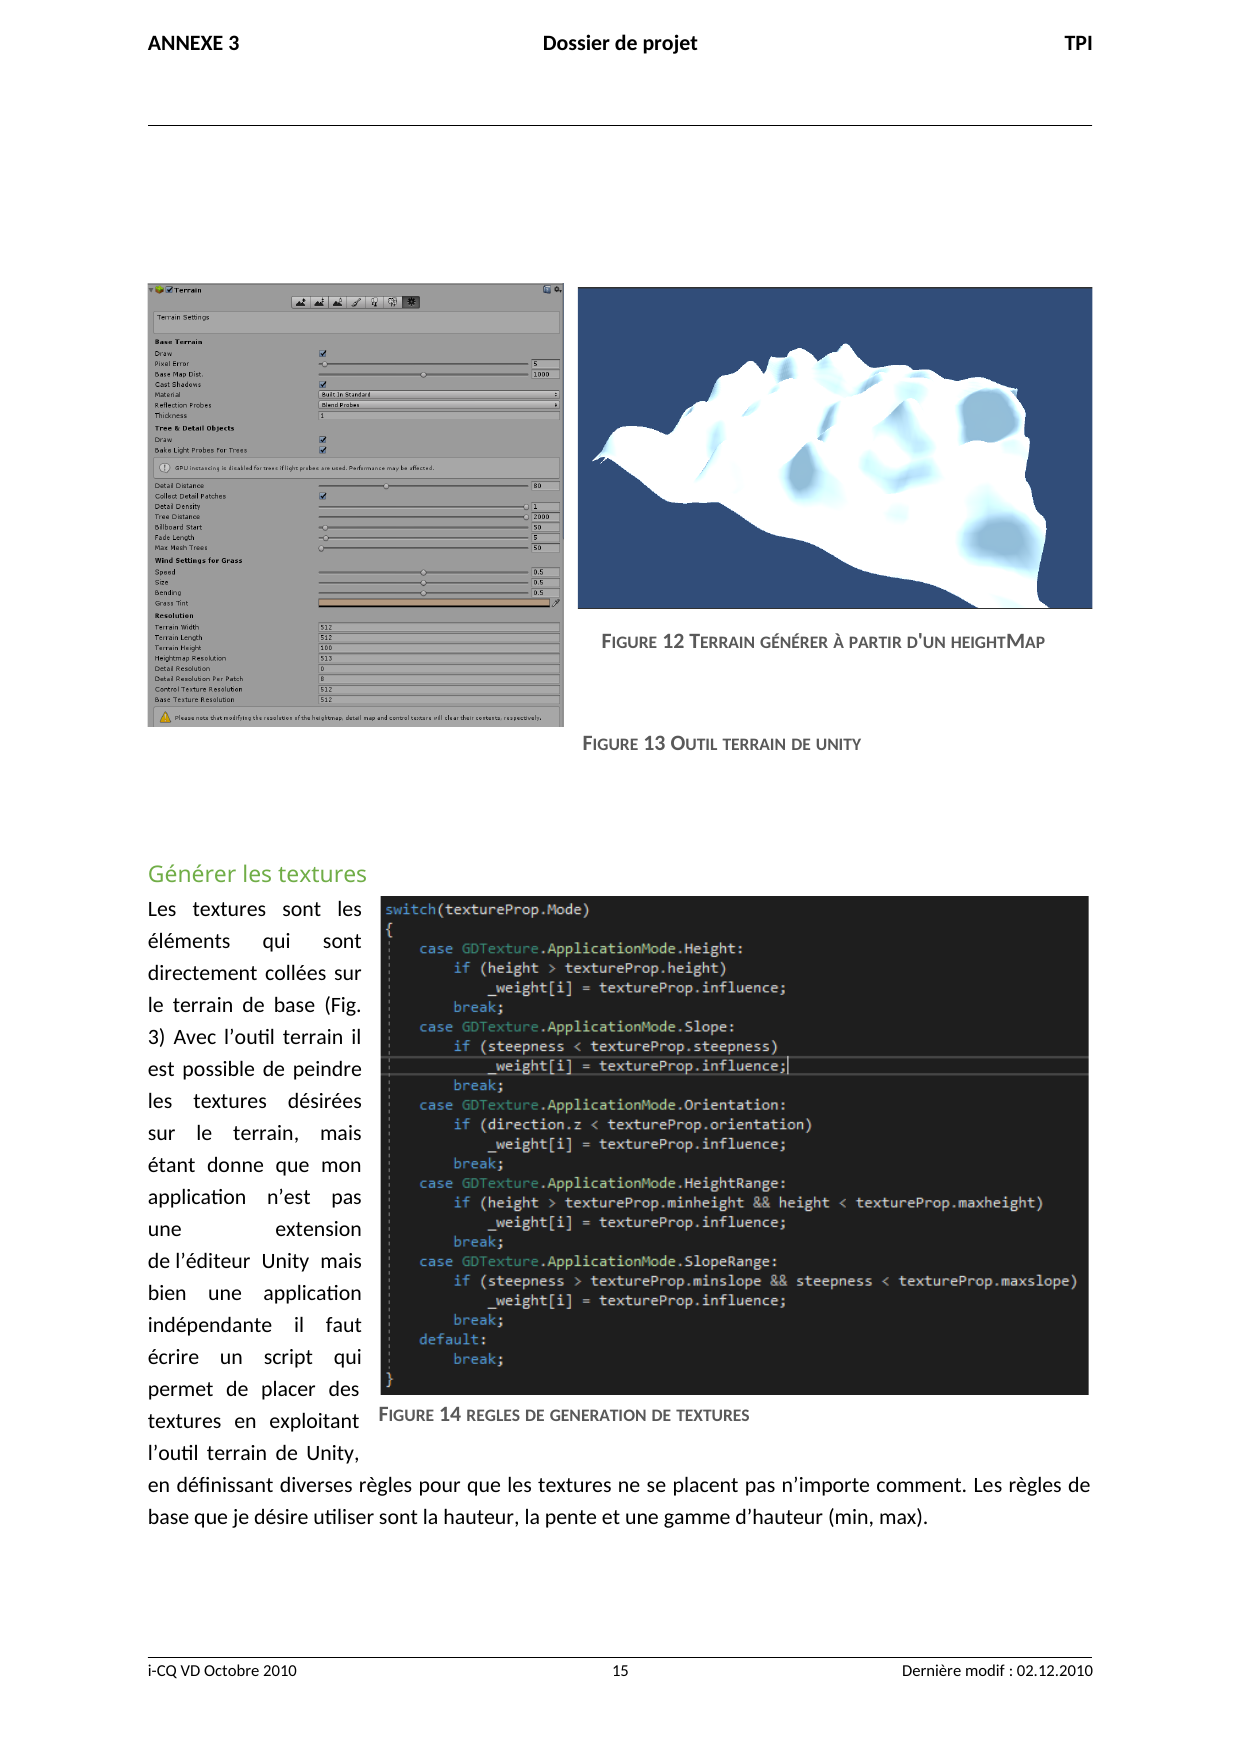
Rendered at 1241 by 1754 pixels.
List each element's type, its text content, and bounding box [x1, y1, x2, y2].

picture [577, 287, 1093, 609]
picture [147, 283, 564, 727]
picture [379, 896, 1089, 1394]
subtitle Générer les textures [148, 858, 1092, 889]
